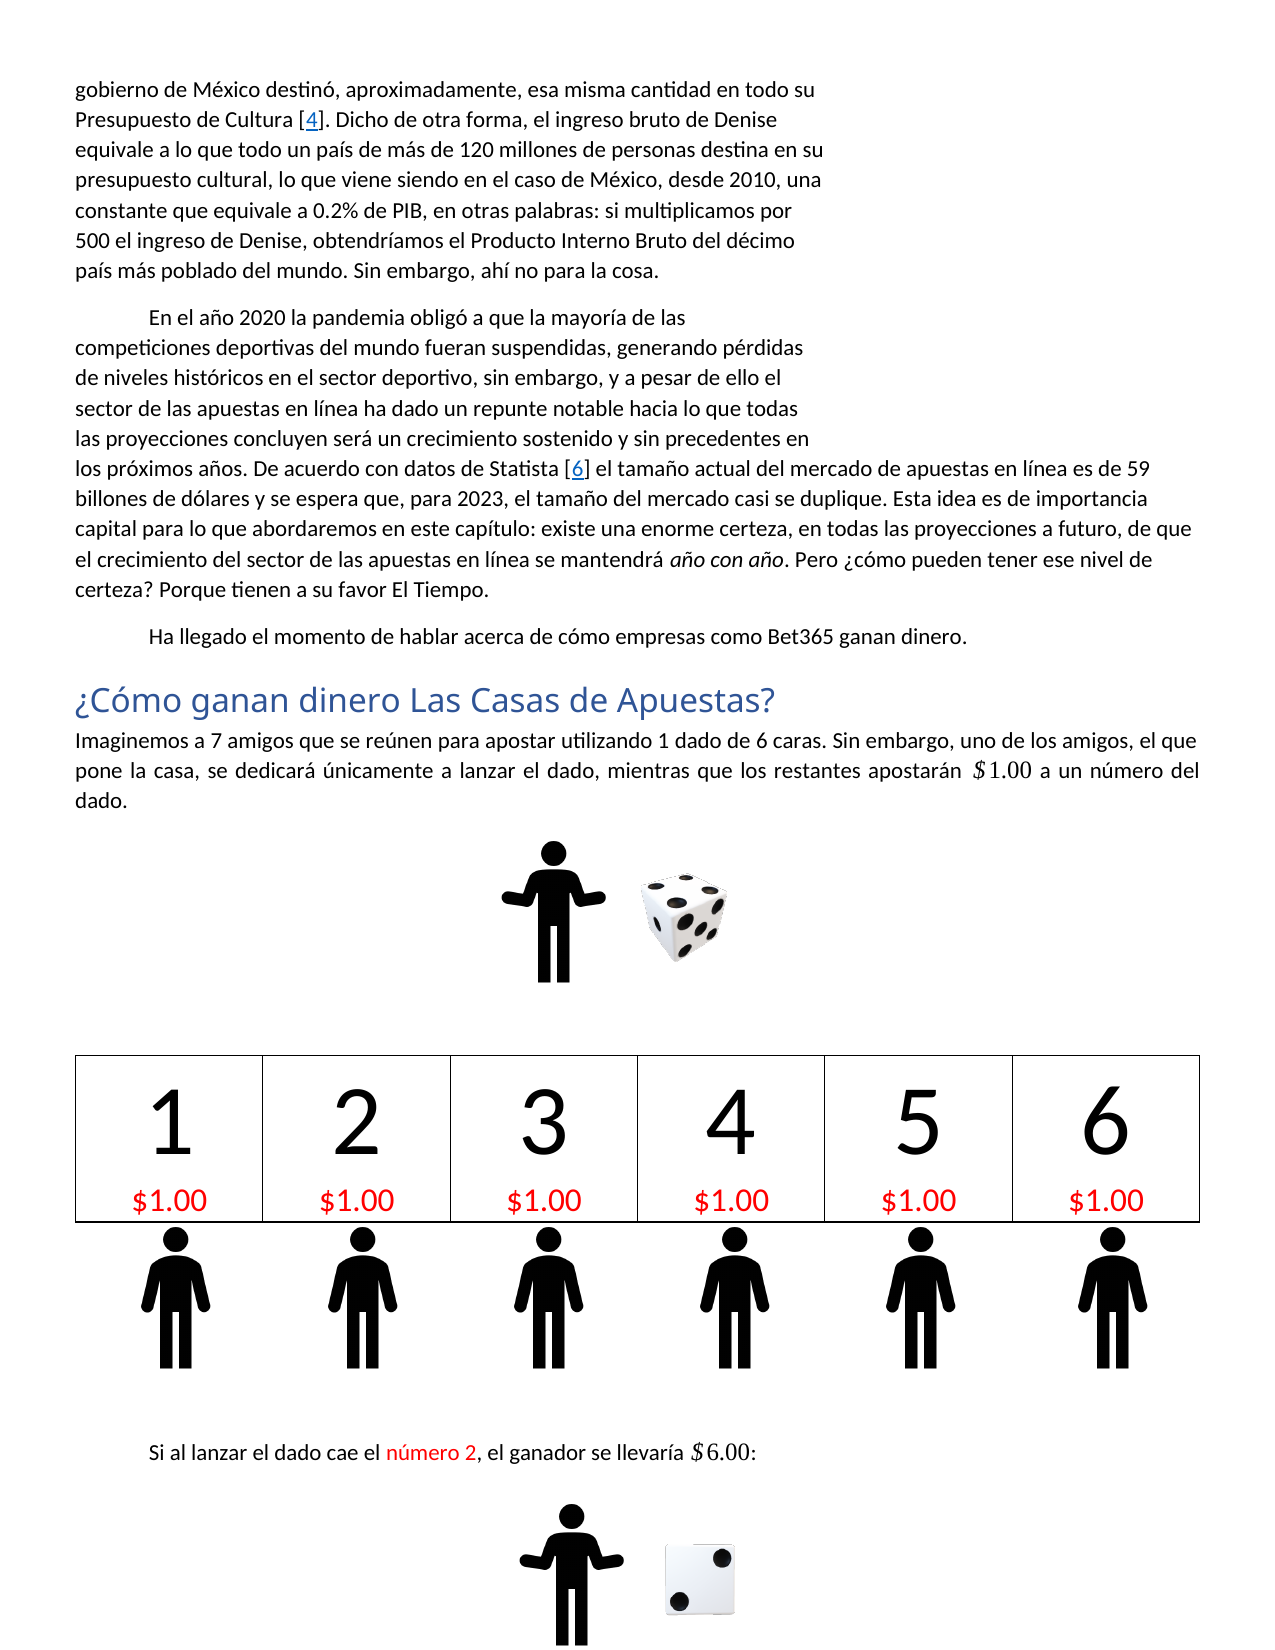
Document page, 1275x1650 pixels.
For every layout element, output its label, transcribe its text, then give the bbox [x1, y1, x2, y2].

table_header 4 $1.00 [638, 1056, 824, 1221]
table_header 5 $1.00 [825, 1056, 1012, 1221]
picture [478, 837, 629, 987]
table_header 2 $1.00 [263, 1056, 450, 1221]
text Imaginemos a 7 amigos que se reúnen para apostar utilizando 1 dado de 6 caras. Sin embargo, uno de los amigos, el que pone la casa, se dedicará únicamente a lanzar el dado, mientras que los restantes apostarán a un número del dado. [75, 726, 1200, 814]
subtitle ¿Cómo ganan dinero Las Casas de Apuestas? [75, 677, 1200, 722]
picture [497, 1500, 647, 1650]
picture [1037, 1222, 1188, 1373]
picture [636, 862, 729, 964]
picture [845, 1222, 996, 1373]
text En el año 2020 la pandemia obligó a que la mayoría de las competiciones deportivas del mundo fueran suspendidas, generando pérdidas de niveles históricos en el sector deportivo, sin embargo, y a pesar de ello el sector de las apuestas en línea ha dado un repunte notable hacia lo que todas las proyecciones concluyen será un crecimiento sostenido y sin precedentes en los próximos años. De acuerdo con datos de Statista [6] el tamaño actual del mercado de apuestas en línea es de 59 billones de dólares y se espera que, para 2023, el tamaño del mercado casi se duplique. Esta idea es de importancia capital para lo que abordaremos en este capítulo: existe una enorme certeza, en todas las proyecciones a futuro, de que el crecimiento del sector de las apuestas en línea se mantendrá año con año. Pero ¿cómo pueden tener ese nivel de certeza? Porque tienen a su favor El Tiempo. [75, 303, 1200, 603]
picture [662, 1543, 736, 1616]
picture [100, 1222, 251, 1373]
table_header 3 $1.00 [451, 1056, 637, 1221]
text Si al lanzar el dado cae el número 2, el ganador se llevaría : [75, 1438, 1200, 1466]
picture [659, 1222, 810, 1373]
picture [473, 1222, 624, 1373]
table_header 6 $1.00 [1013, 1056, 1199, 1221]
text Ha llegado el momento de hablar acerca de cómo empresas como Bet365 ganan dinero. [75, 622, 1200, 650]
table_header 1 $1.00 [76, 1056, 262, 1221]
picture [287, 1222, 438, 1373]
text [75, 75, 1200, 284]
